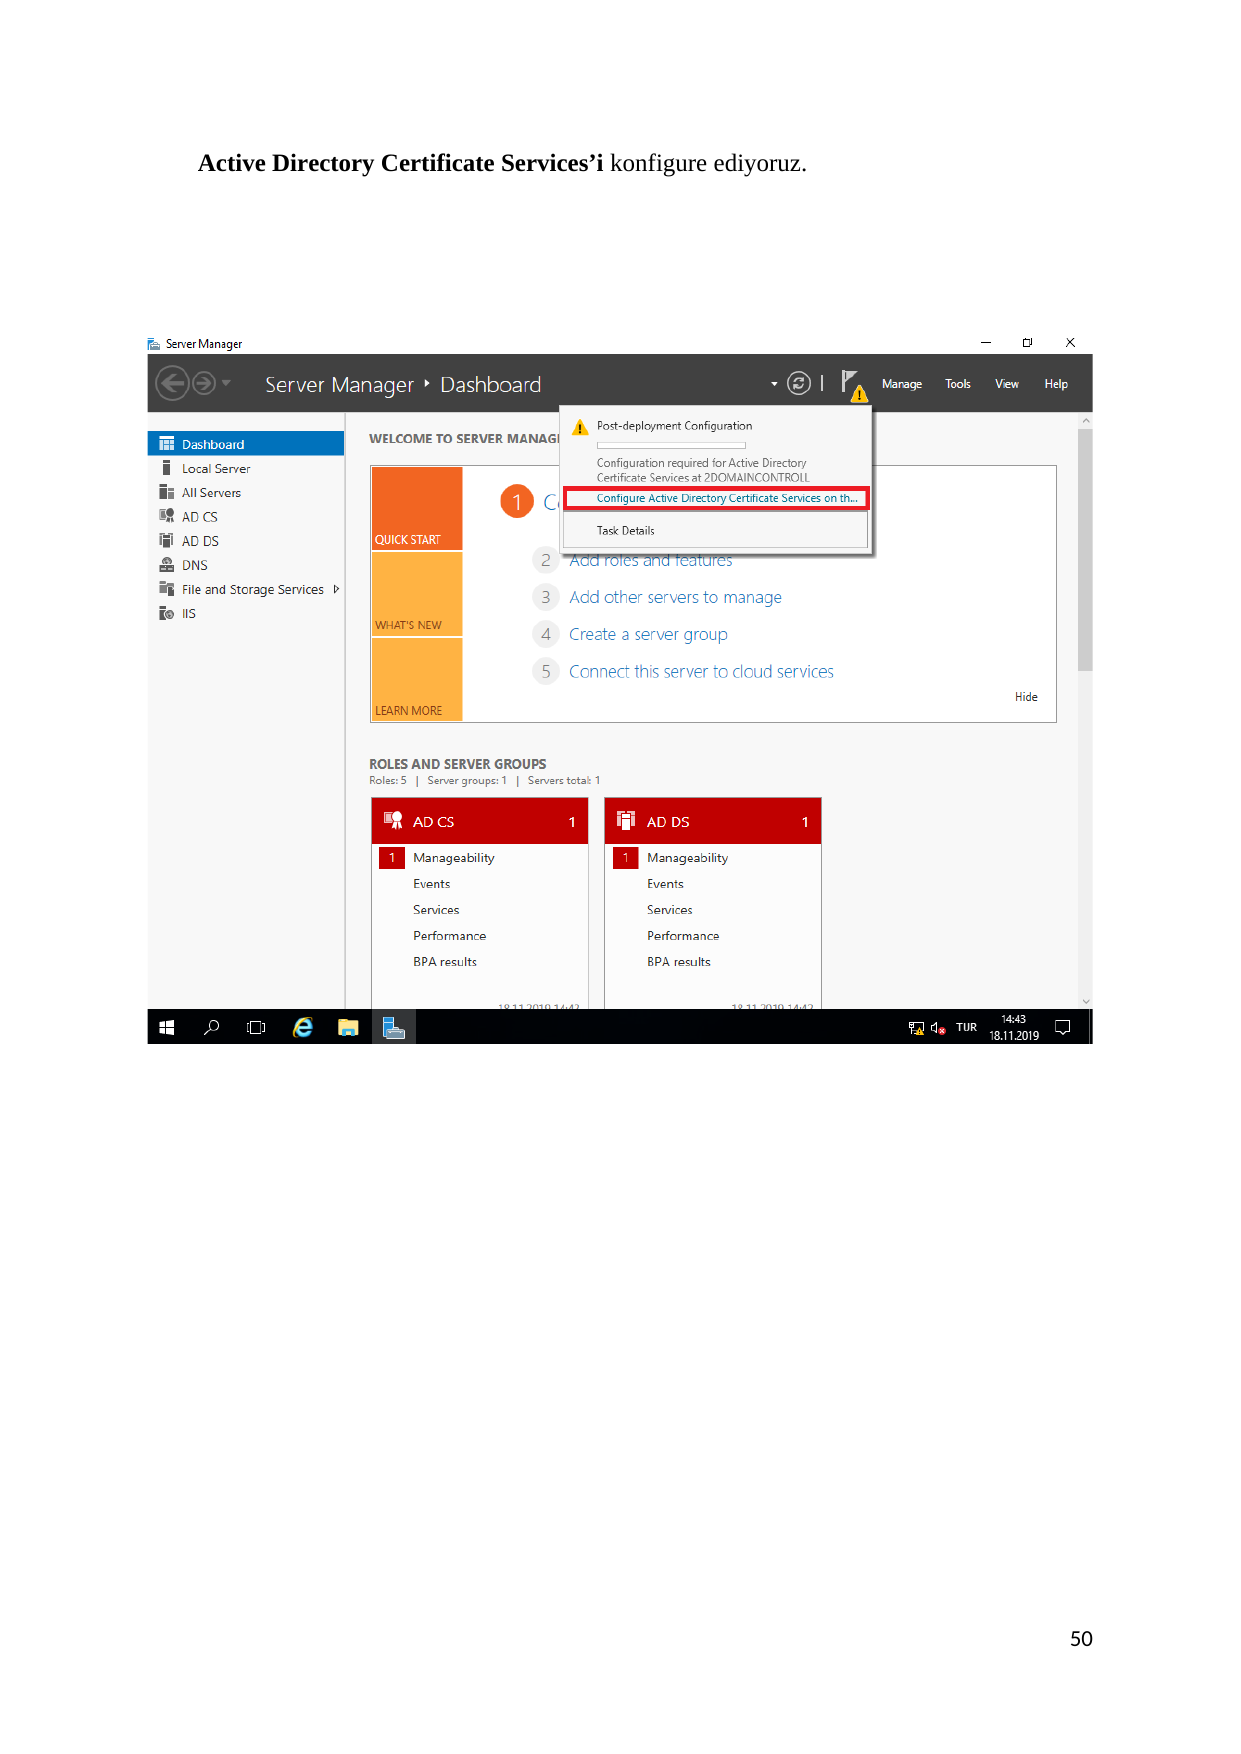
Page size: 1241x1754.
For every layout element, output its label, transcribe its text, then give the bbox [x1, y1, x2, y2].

text Active Directory Certificate Services’i konfigure ediyoruz. [148, 148, 1093, 176]
picture [147, 338, 1093, 1044]
